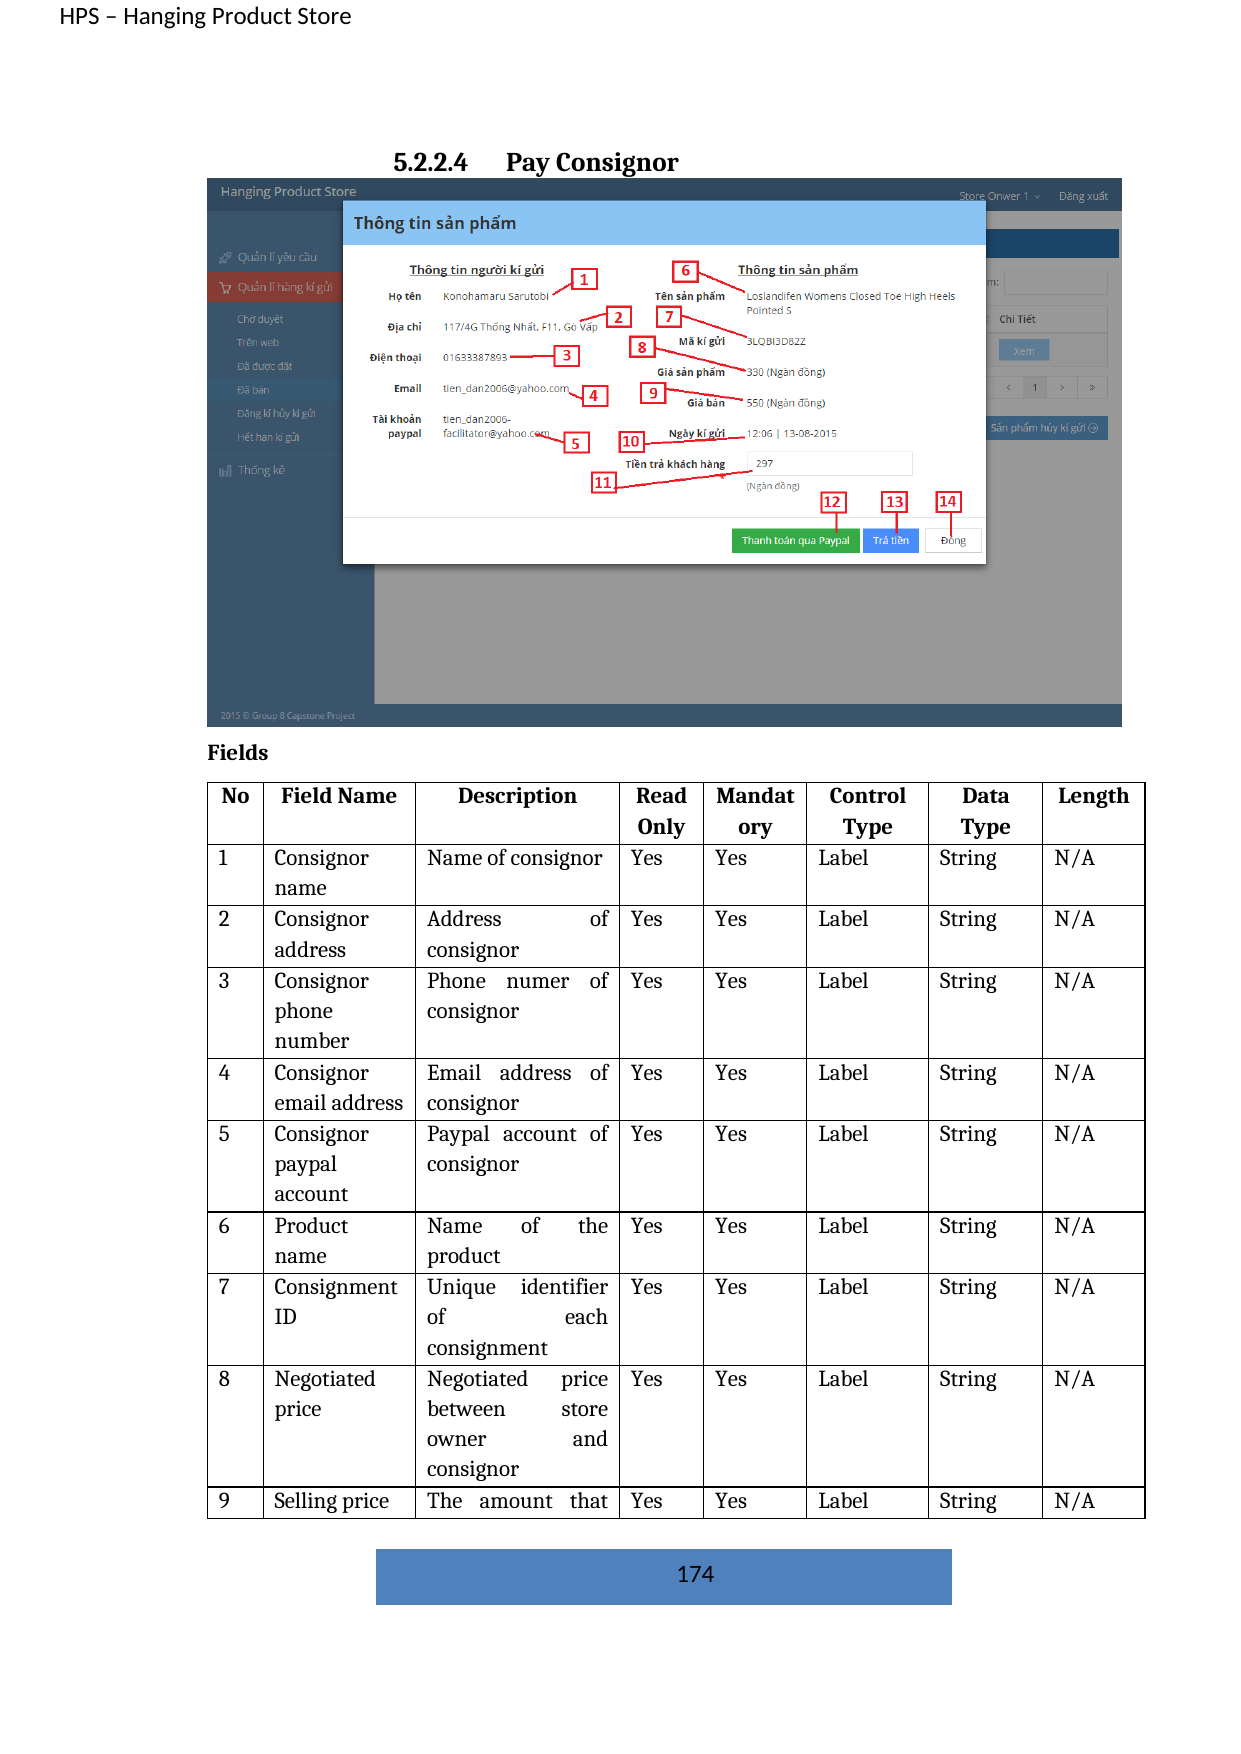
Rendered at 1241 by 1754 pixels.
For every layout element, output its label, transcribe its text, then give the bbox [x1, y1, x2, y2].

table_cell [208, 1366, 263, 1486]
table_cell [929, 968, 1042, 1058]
subtitle Pay Consignor [393, 147, 1122, 178]
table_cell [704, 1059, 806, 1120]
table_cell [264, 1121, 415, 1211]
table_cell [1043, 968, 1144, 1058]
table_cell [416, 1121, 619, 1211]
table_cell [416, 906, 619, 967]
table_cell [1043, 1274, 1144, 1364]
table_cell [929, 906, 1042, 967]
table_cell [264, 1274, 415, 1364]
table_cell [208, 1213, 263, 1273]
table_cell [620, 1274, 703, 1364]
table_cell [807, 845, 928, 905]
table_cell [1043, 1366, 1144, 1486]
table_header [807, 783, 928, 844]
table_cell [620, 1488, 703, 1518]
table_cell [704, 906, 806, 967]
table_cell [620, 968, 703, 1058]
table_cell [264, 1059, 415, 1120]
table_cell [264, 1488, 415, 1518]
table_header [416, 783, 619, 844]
picture [207, 178, 1122, 727]
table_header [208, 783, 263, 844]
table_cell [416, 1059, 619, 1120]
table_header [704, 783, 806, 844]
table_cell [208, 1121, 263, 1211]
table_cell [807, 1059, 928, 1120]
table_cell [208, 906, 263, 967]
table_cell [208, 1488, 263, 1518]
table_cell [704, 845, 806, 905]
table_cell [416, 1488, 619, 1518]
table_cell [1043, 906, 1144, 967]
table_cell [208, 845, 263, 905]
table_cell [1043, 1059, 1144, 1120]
text Fields [207, 739, 1122, 766]
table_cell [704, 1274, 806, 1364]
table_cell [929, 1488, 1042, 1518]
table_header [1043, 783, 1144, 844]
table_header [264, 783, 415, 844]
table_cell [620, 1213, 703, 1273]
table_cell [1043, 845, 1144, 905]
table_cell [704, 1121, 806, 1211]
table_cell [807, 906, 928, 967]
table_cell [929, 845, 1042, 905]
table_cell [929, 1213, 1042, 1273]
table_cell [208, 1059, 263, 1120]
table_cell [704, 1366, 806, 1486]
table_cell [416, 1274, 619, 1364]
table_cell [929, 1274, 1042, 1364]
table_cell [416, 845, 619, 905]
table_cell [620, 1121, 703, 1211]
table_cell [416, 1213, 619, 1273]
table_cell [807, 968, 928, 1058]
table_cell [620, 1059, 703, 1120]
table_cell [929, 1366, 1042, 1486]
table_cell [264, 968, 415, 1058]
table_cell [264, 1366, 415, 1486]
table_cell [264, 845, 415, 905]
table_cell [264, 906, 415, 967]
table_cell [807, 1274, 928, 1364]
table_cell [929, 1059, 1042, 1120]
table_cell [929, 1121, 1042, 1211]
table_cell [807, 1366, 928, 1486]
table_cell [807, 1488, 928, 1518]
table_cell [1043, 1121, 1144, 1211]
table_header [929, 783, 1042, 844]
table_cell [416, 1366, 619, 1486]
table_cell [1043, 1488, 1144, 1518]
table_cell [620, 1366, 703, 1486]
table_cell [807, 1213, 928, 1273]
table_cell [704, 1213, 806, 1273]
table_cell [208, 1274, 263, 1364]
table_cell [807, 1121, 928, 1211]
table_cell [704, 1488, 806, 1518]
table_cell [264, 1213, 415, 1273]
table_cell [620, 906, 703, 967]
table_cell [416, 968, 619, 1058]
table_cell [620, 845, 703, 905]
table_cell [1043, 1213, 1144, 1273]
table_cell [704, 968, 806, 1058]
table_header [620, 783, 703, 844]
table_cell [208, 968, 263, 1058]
